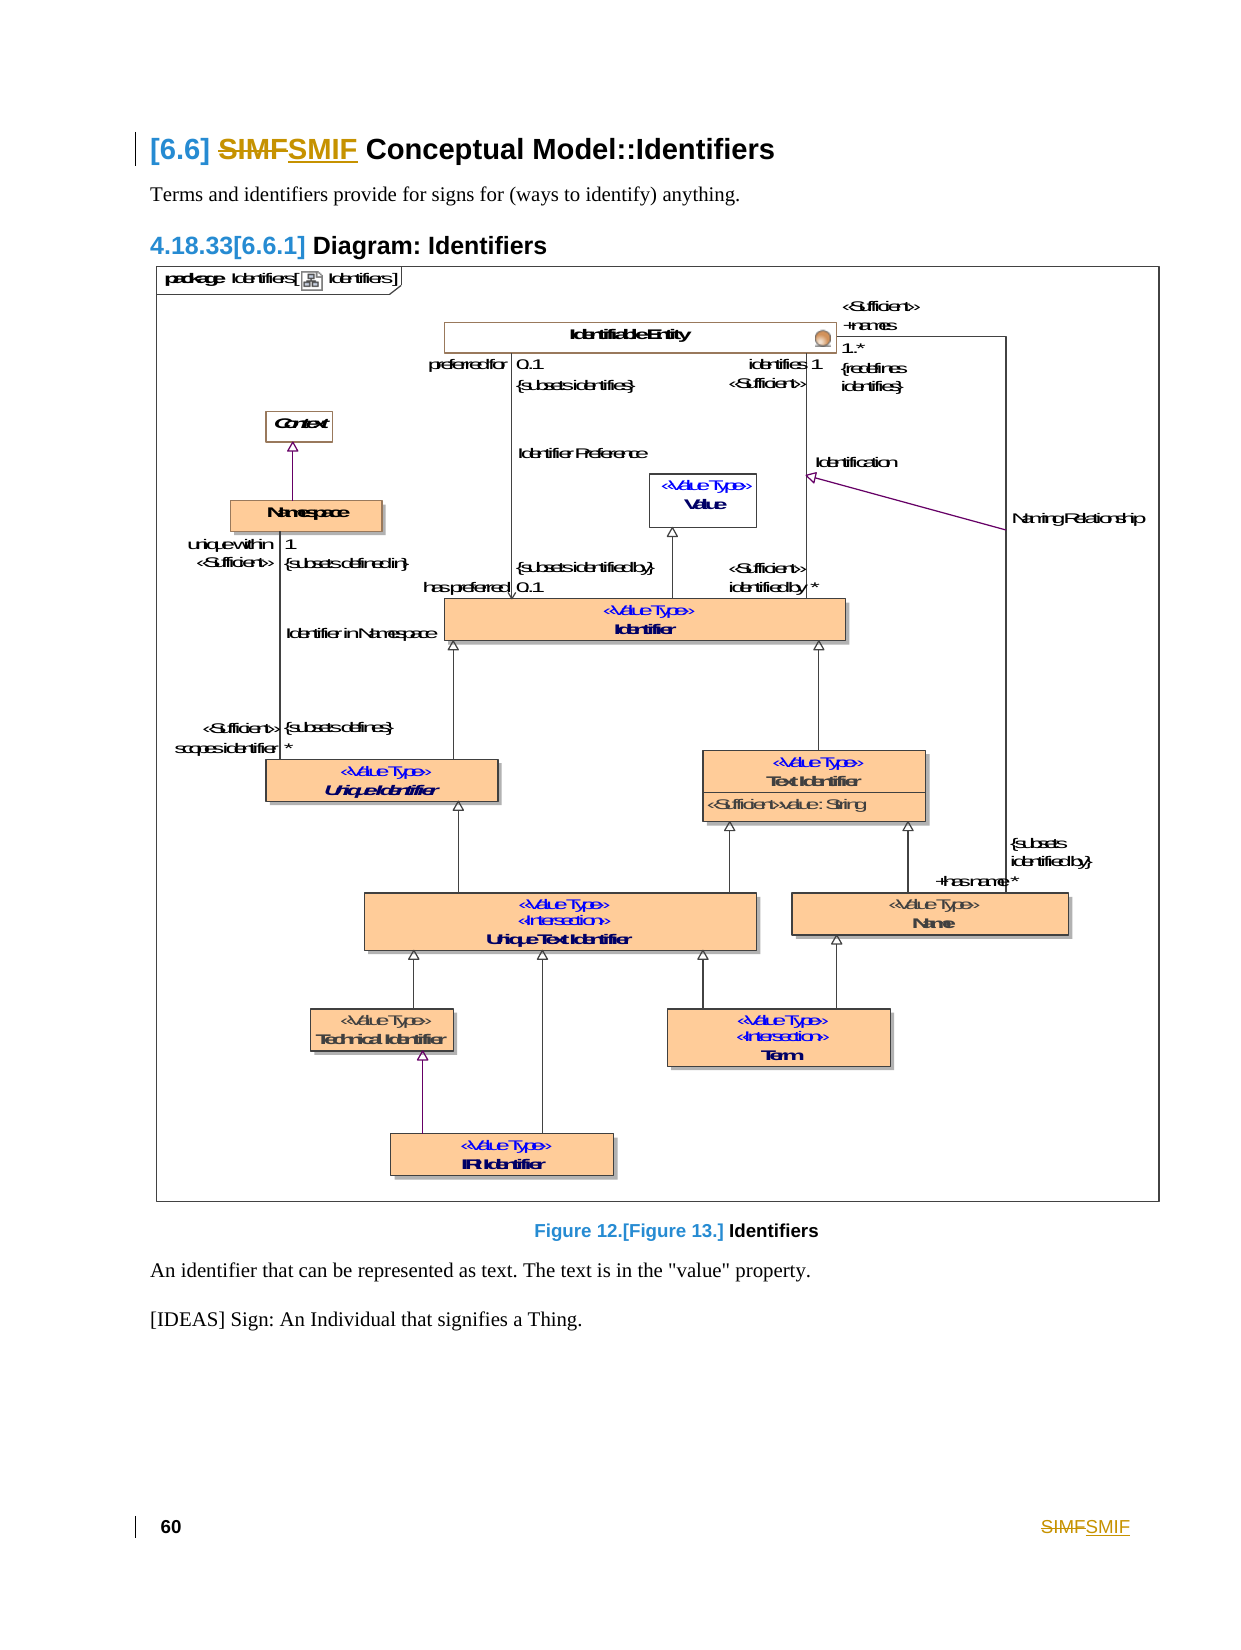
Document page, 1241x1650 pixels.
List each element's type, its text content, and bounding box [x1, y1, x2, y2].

subtitle Diagram: Identifiers [150, 231, 1165, 260]
subtitle Conceptual Model::Identifiers [150, 132, 1165, 166]
list Identifiers [187, 1220, 1165, 1242]
text Terms and identifiers provide for signs for (ways to identify) anything. [150, 182, 1165, 206]
text An identifier that can be represented as text. The text is in the "value" property. [IDEAS] Sign: An Individual that signifies a Thing. [150, 1258, 1165, 1331]
